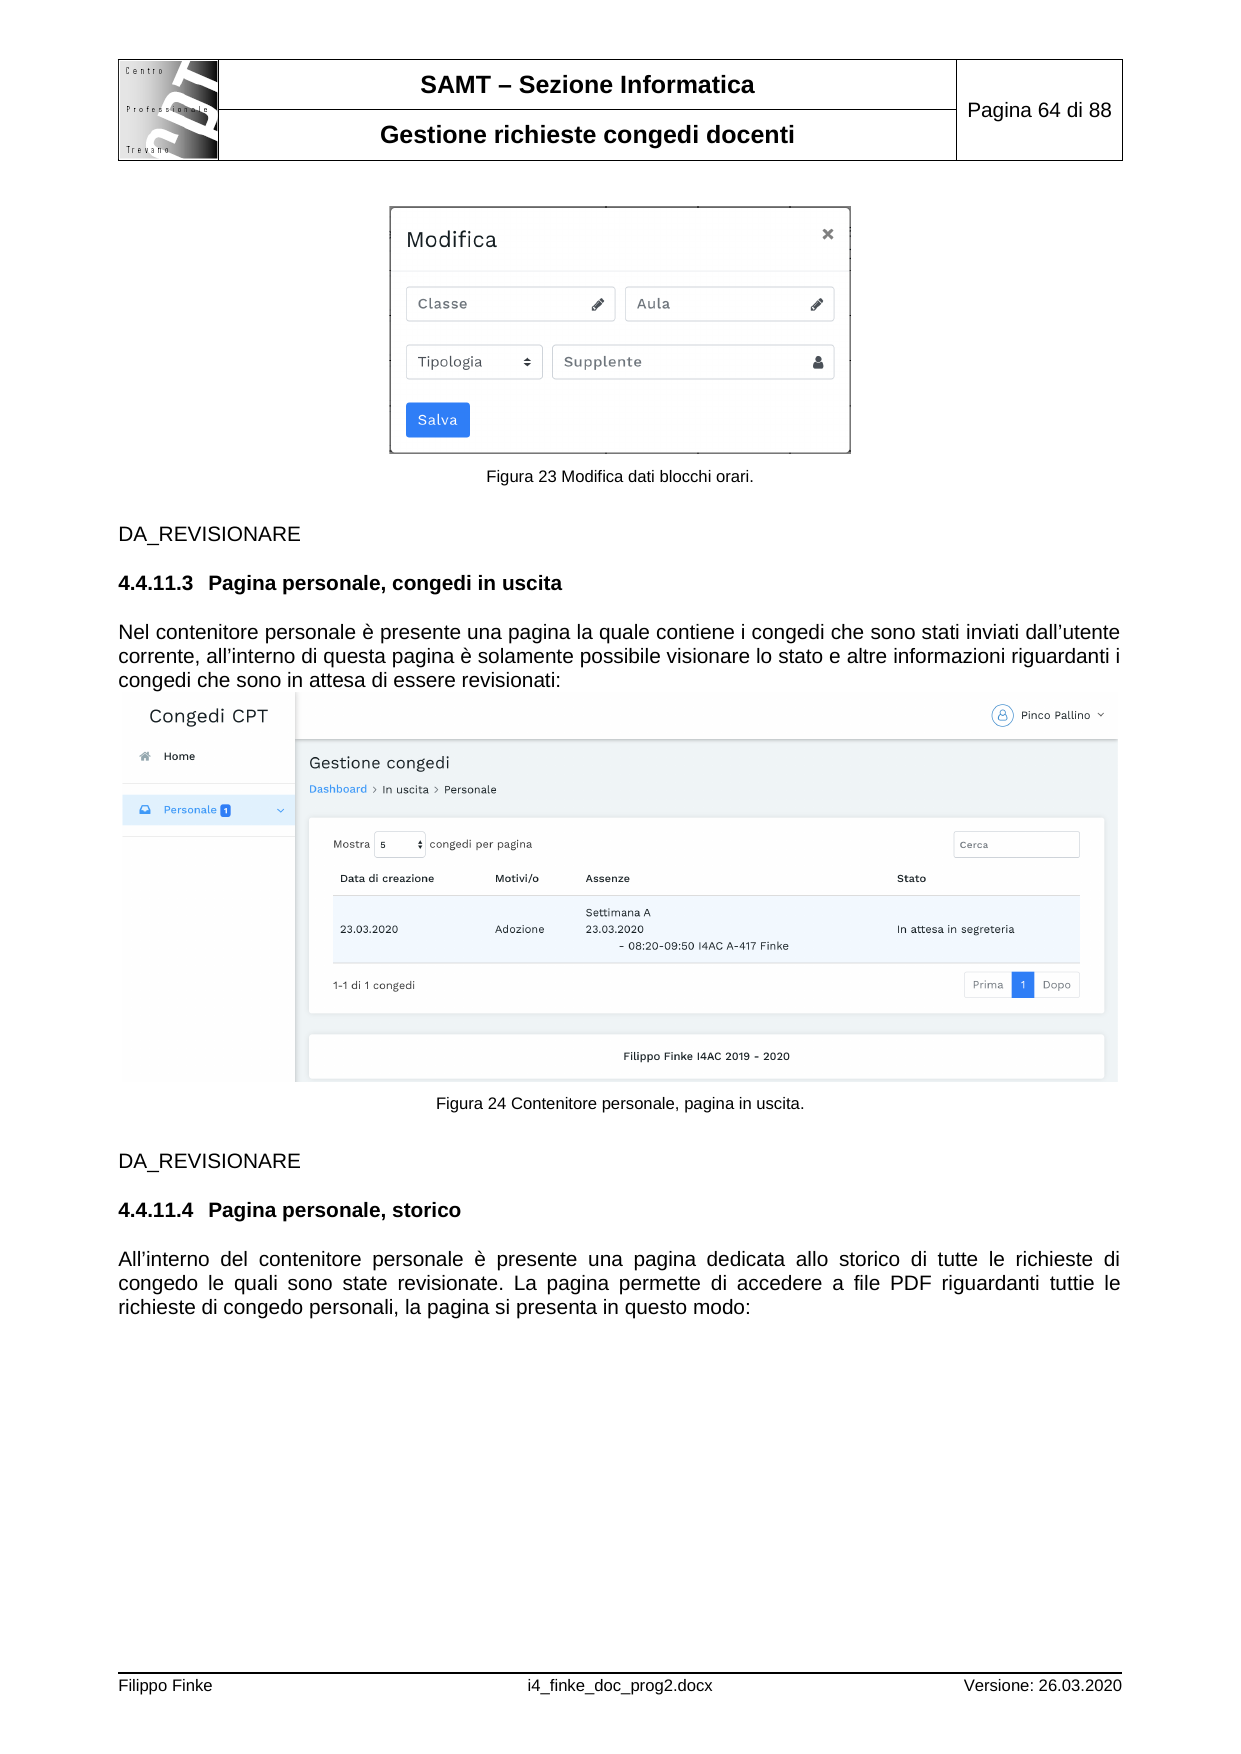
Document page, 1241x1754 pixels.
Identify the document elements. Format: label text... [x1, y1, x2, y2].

text Figura 23 Modifica dati blocchi orari. [118, 467, 1122, 486]
subtitle Pagina personale, storico [118, 1198, 1122, 1222]
picture [118, 60, 218, 159]
text Figura 24 Contenitore personale, pagina in uscita. [118, 1094, 1122, 1113]
picture [389, 206, 851, 454]
text Nel contenitore personale è presente una pagina la quale contiene i congedi che sono stati inviati dall’utente corrente, all’interno di questa pagina è solamente possibile visionare lo stato e altre informazioni riguardanti i congedi che sono in attesa di essere revisionati: [118, 620, 1122, 692]
picture [122, 692, 1118, 1082]
subtitle Pagina personale, congedi in uscita [118, 571, 1122, 595]
text All’interno del contenitore personale è presente una pagina dedicata allo storico di tutte le richieste di congedo le quali sono state revisionate. La pagina permette di accedere a file PDF riguardanti tuttie le richieste di congedo personali, la pagina si presenta in questo modo: [118, 1247, 1122, 1319]
text DA_REVISIONARE [118, 1149, 1122, 1173]
text DA_REVISIONARE [118, 522, 1122, 546]
